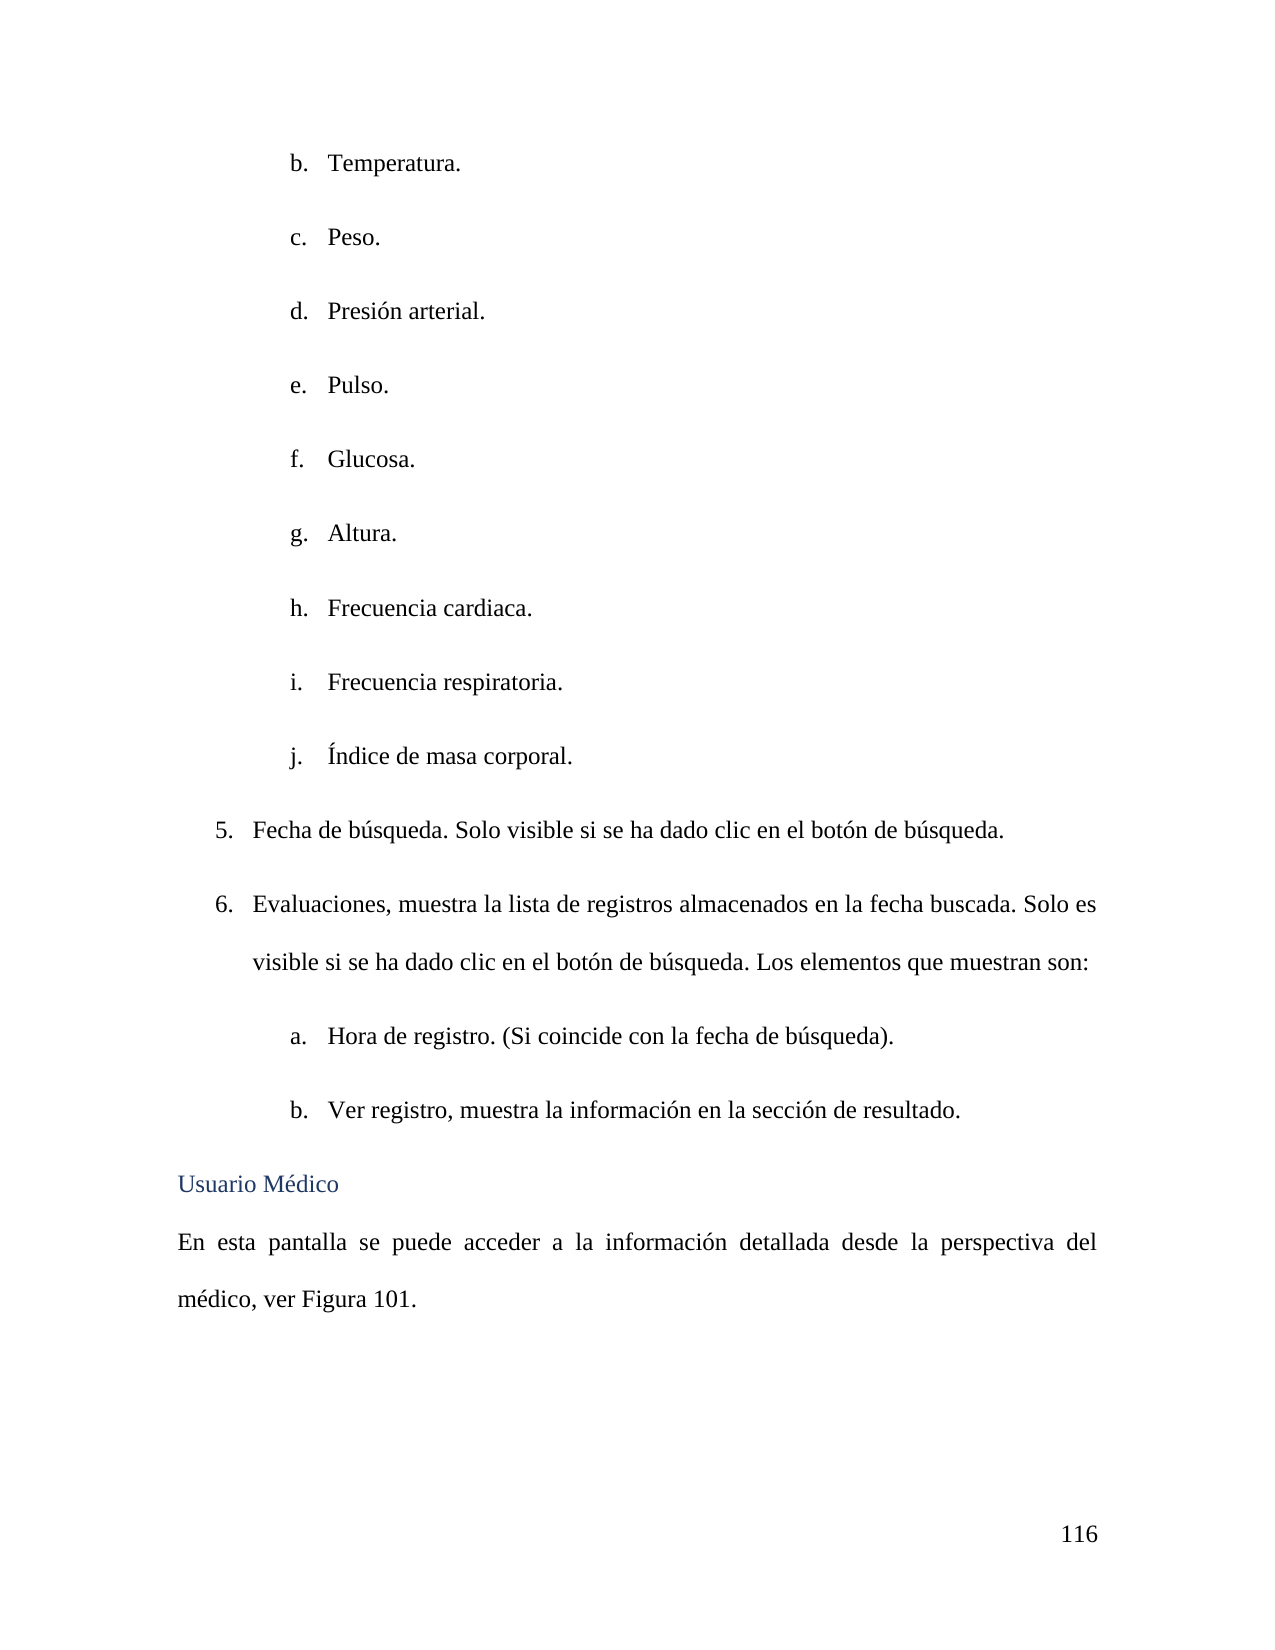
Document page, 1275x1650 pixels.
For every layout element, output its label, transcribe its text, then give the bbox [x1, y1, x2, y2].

list Frecuencia cardiaca. [290, 593, 1098, 621]
list Fecha de búsqueda. Solo visible si se ha dado clic en el botón de búsqueda. [215, 815, 1098, 844]
list Frecuencia respiratoria. [290, 667, 1098, 696]
list Peso. [290, 222, 1098, 251]
list Presión arterial. [290, 296, 1098, 325]
list Altura. [290, 518, 1098, 547]
list Temperatura. [290, 148, 1098, 176]
list Ver registro, muestra la información en la sección de resultado. [290, 1095, 1098, 1124]
text Usuario Médico [177, 1169, 1098, 1198]
list Pulso. [290, 370, 1098, 399]
list Hora de registro. (Si coincide con la fecha de búsqueda). [290, 1021, 1098, 1050]
list Evaluaciones, muestra la lista de registros almacenados en la fecha buscada. Solo es visible si se ha dado clic en el botón de búsqueda. Los elementos que muestran son: [215, 889, 1098, 976]
list Índice de masa corporal. [290, 741, 1098, 770]
text En esta pantalla se puede acceder a la información detallada desde la perspectiva del médico, ver Figura 101. [177, 1227, 1098, 1313]
list Glucosa. [290, 444, 1098, 473]
